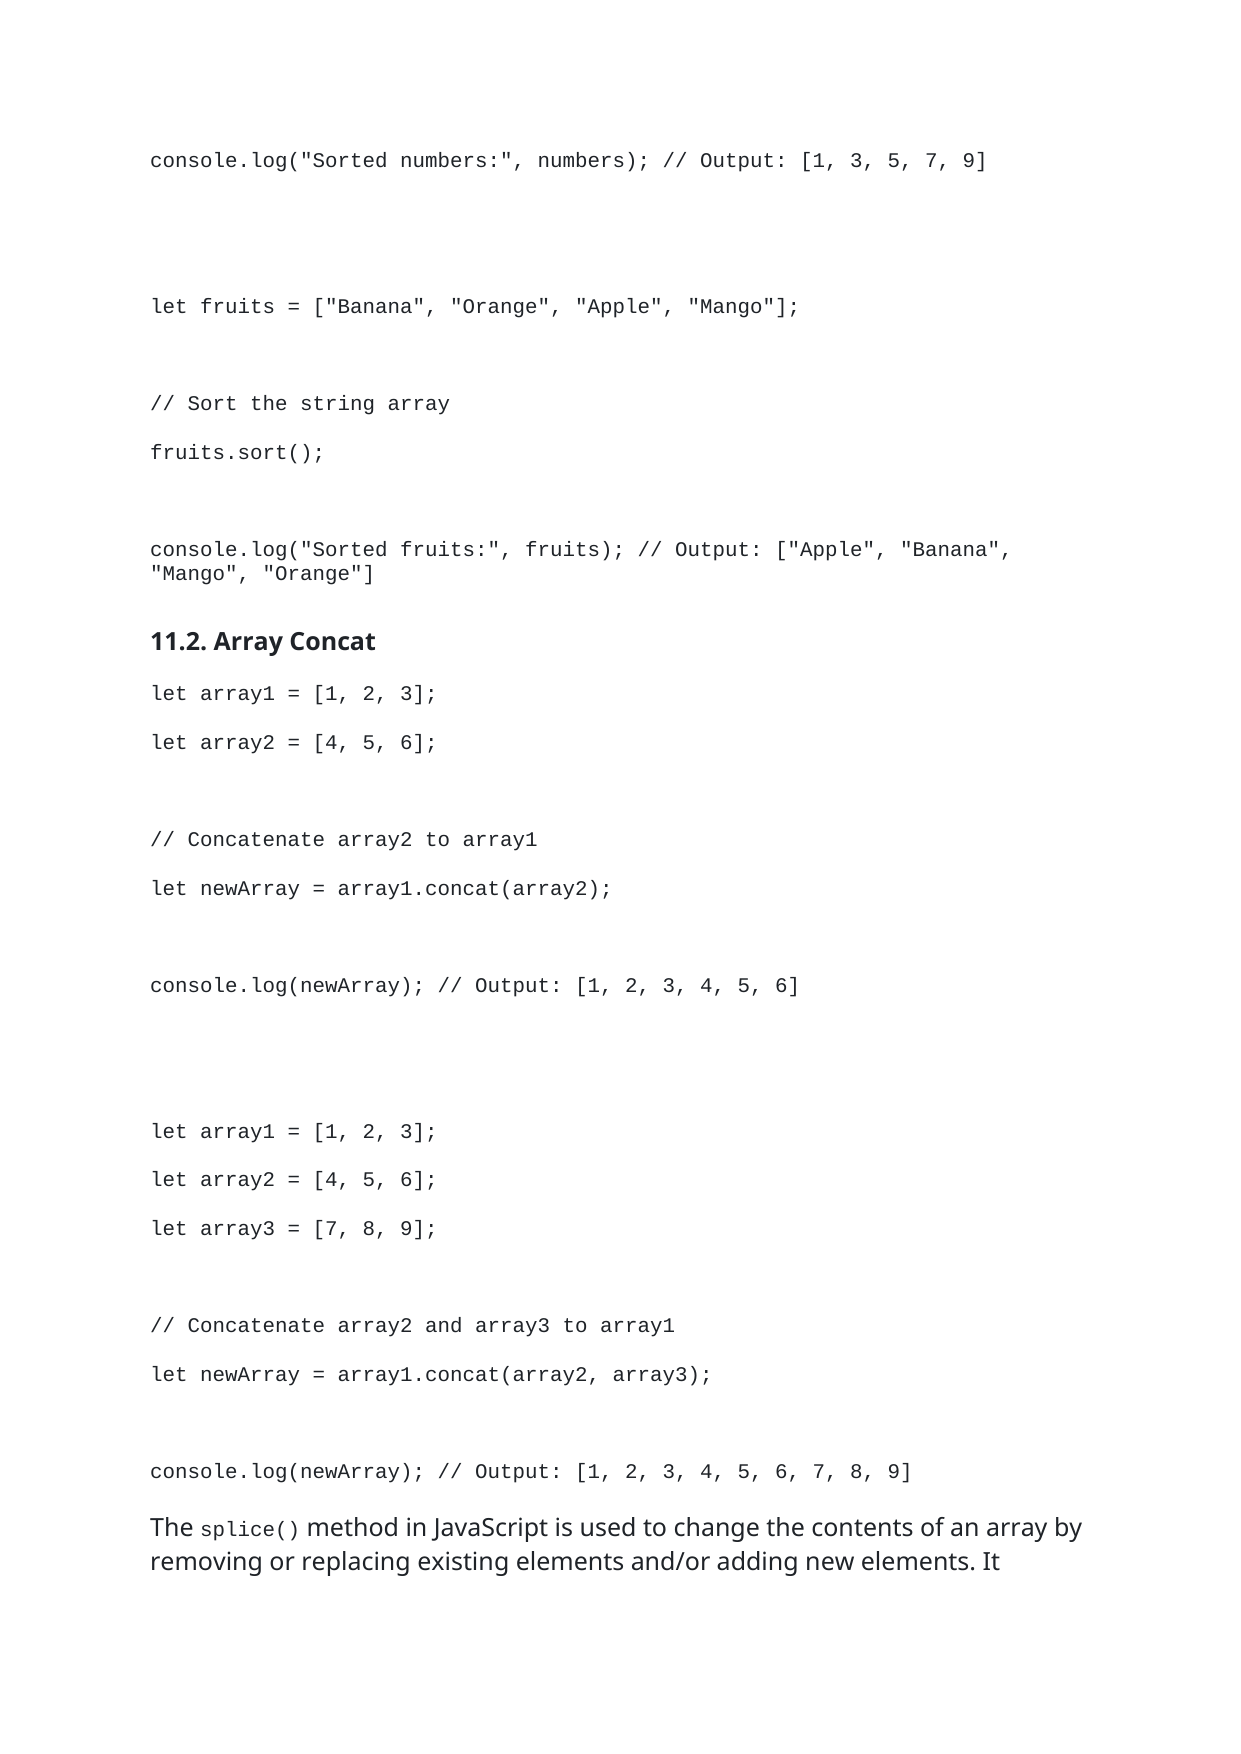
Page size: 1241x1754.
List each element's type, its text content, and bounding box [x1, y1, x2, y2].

text let array3 = [7, 8, 9]; [150, 1218, 1090, 1242]
text // Concatenate array2 to array1 [150, 829, 1090, 853]
text console.log("Sorted fruits:", fruits); // Output: ["Apple", "Banana", "Mango", "Orange"] [150, 539, 1090, 586]
text let array1 = [1, 2, 3]; [150, 1121, 1090, 1144]
text console.log(newArray); // Output: [1, 2, 3, 4, 5, 6] [150, 975, 1090, 998]
text let array1 = [1, 2, 3]; [150, 683, 1090, 707]
text let fruits = ["Banana", "Orange", "Apple", "Mango"]; [150, 296, 1090, 319]
text let array2 = [4, 5, 6]; [150, 1169, 1090, 1193]
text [150, 1510, 1090, 1578]
text fruits.sort(); [150, 442, 1090, 466]
text let newArray = array1.concat(array2); [150, 878, 1090, 901]
text let array2 = [4, 5, 6]; [150, 732, 1090, 755]
text console.log(newArray); // Output: [1, 2, 3, 4, 5, 6, 7, 8, 9] [150, 1461, 1090, 1485]
text let newArray = array1.concat(array2, array3); [150, 1364, 1090, 1388]
text // Concatenate array2 and array3 to array1 [150, 1315, 1090, 1339]
text console.log("Sorted numbers:", numbers); // Output: [1, 3, 5, 7, 9] [150, 150, 1090, 174]
text // Sort the string array [150, 393, 1090, 417]
subtitle 11.2. Array Concat [150, 624, 1090, 658]
